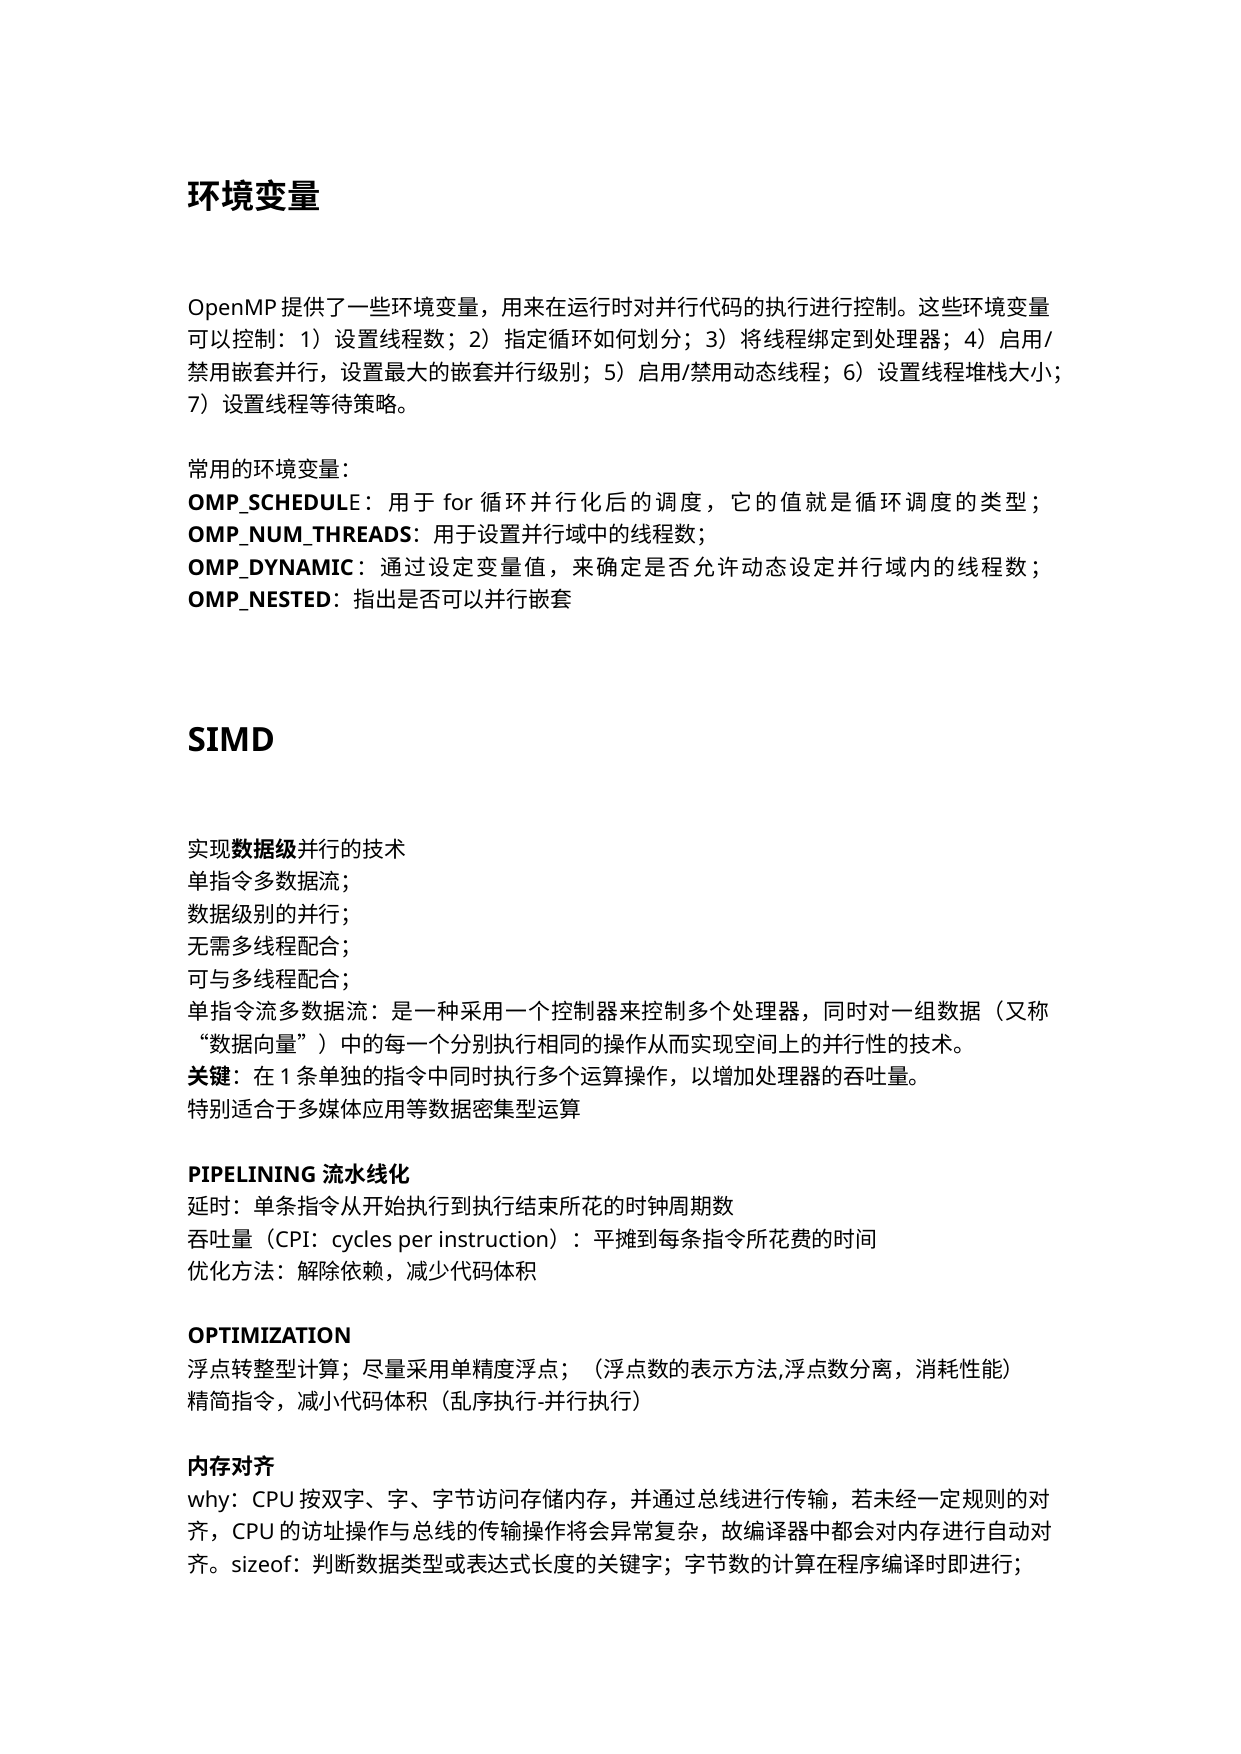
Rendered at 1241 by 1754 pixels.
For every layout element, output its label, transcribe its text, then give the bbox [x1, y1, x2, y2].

text 内存对齐 [187, 1449, 1053, 1481]
text 特别适合于多媒体应用等数据密集型运算 [187, 1091, 1053, 1124]
text 浮点转整型计算；尽量采用单精度浮点；（浮点数的表示方法,浮点数分离，消耗性能） [187, 1351, 1053, 1384]
text why：CPU按双字、字、字节访问存储内存，并通过总线进行传输，若未经一定规则的对齐，CPU的访址操作与总线的传输操作将会异常复杂，故编译器中都会对内存进行自动对齐。sizeof：判断数据类型或表达式长度的关键字；字节数的计算在程序编译时即进行； [187, 1481, 1053, 1579]
text 实现数据级并行的技术 [187, 831, 1053, 864]
text 精简指令，减小代码体积（乱序执行-并行执行） [187, 1384, 1053, 1416]
subtitle 环境变量 [187, 162, 1053, 227]
text 可与多线程配合； [187, 961, 1053, 994]
text OPTIMIZATION [187, 1319, 1053, 1351]
text OpenMP提供了一些环境变量，用来在运行时对并行代码的执行进行控制。这些环境变量可以控制：1）设置线程数；2）指定循环如何划分；3）将线程绑定到处理器；4）启用/禁用嵌套并行，设置最大的嵌套并行级别；5）启用/禁用动态线程；6）设置线程堆栈大小；7）设置线程等待策略。 [187, 289, 1053, 419]
text 常用的环境变量： [187, 452, 1053, 484]
text 吞吐量（CPI：cycles per instruction）：平摊到每条指令所花费的时间 [187, 1221, 1053, 1254]
text 单指令流多数据流：是一种采用一个控制器来控制多个处理器，同时对一组数据（又称“数据向量”）中的每一个分别执行相同的操作从而实现空间上的并行性的技术。 [187, 994, 1053, 1059]
text 优化方法：解除依赖，减少代码体积 [187, 1254, 1053, 1286]
text 数据级别的并行； [187, 896, 1053, 929]
subtitle SIMD [187, 706, 1053, 771]
text OMP_SCHEDULE：用于for循环并行化后的调度，它的值就是循环调度的类型； OMP_NUM_THREADS：用于设置并行域中的线程数； [187, 484, 1053, 549]
text 延时：单条指令从开始执行到执行结束所花的时钟周期数 [187, 1189, 1053, 1221]
text 无需多线程配合； [187, 929, 1053, 961]
text PIPELINING 流水线化 [187, 1156, 1053, 1189]
text 单指令多数据流； [187, 864, 1053, 896]
text OMP_DYNAMIC：通过设定变量值，来确定是否允许动态设定并行域内的线程数； OMP_NESTED：指出是否可以并行嵌套 [187, 549, 1053, 614]
text 关键：在1条单独的指令中同时执行多个运算操作，以增加处理器的吞吐量。 [187, 1059, 1053, 1091]
